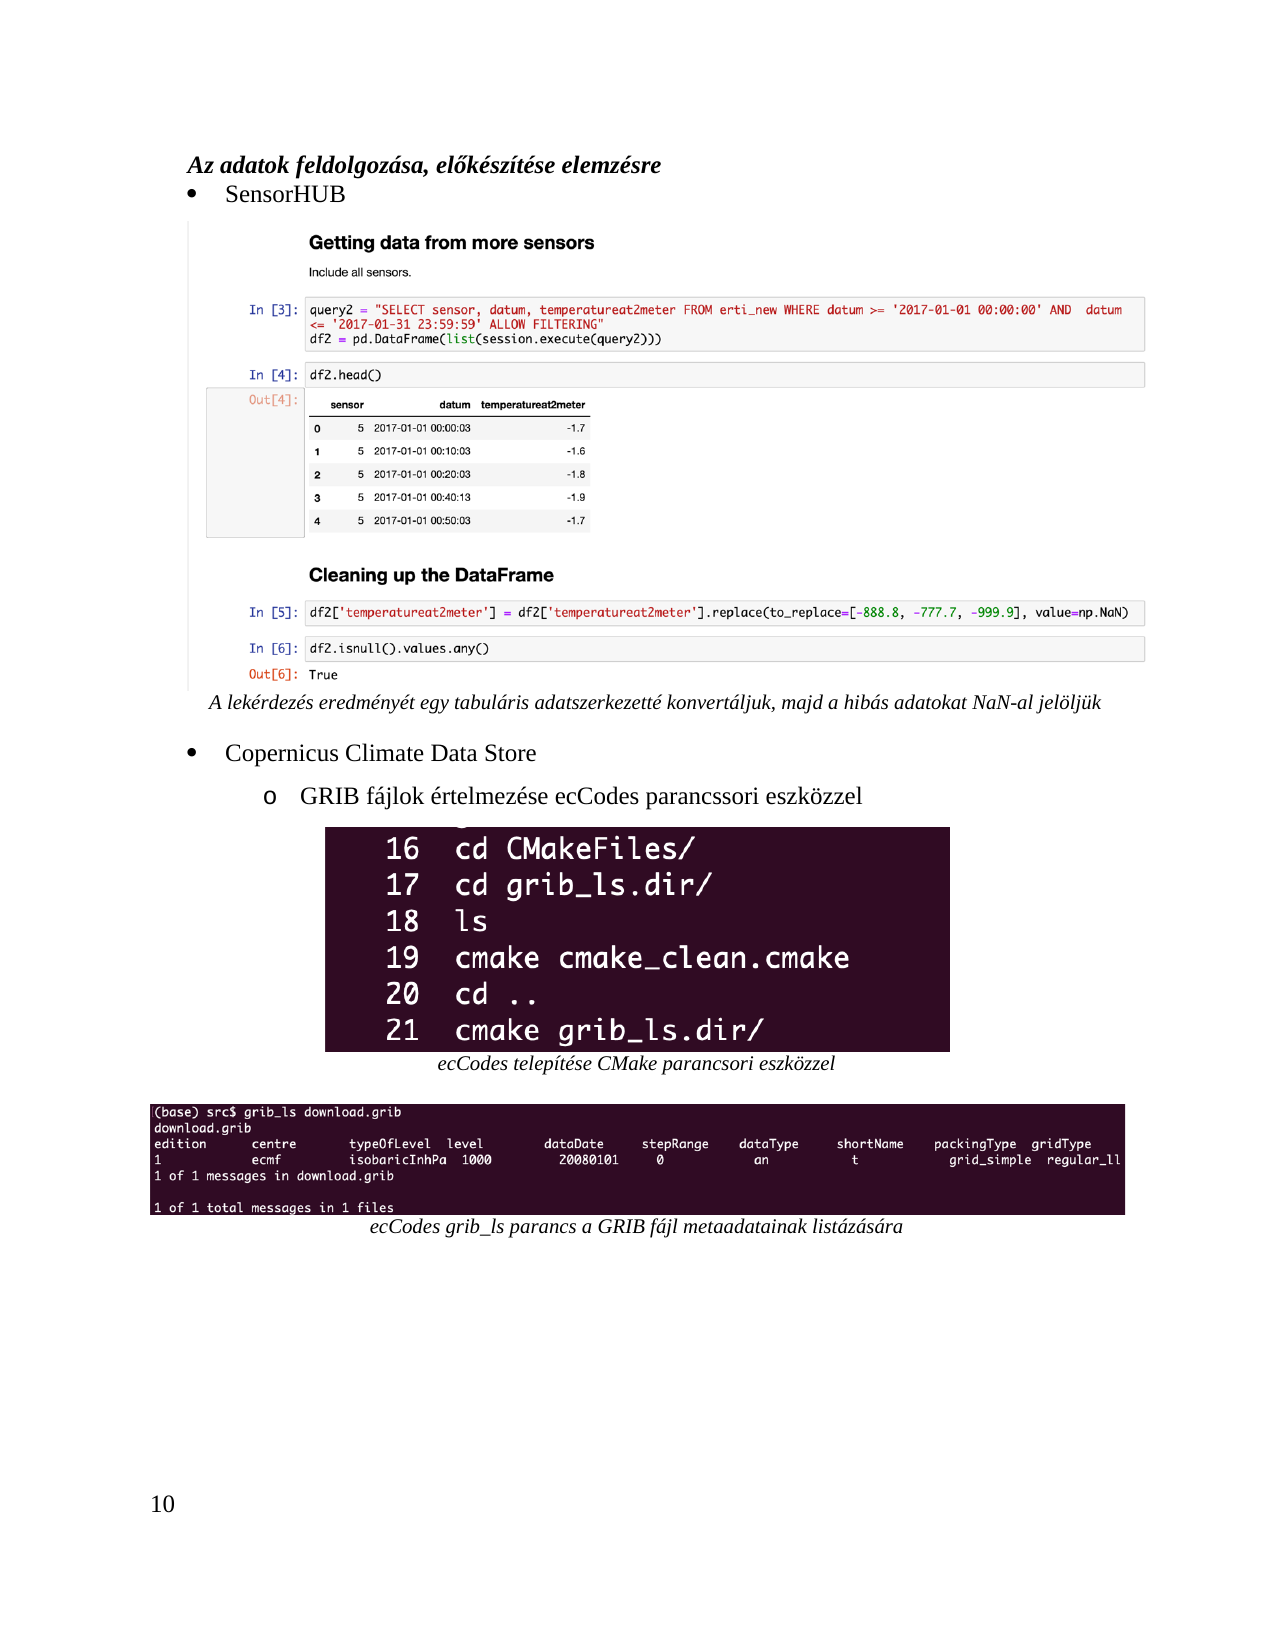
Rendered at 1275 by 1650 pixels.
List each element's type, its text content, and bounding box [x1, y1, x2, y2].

picture [187, 221, 1163, 691]
list Copernicus Climate Data Store [187, 738, 1125, 767]
text A lekérdezés eredményét egy tabuláris adatszerkezetté konvertáljuk, majd a hibás adatokat NaN-al jelöljük [187, 691, 1125, 714]
text ecCodes grib_ls parancs a GRIB fájl metaadatainak listázására [150, 1215, 1125, 1238]
list GRIB fájlok értelmezése ecCodes parancssori eszközzel [262, 781, 1125, 812]
picture [150, 1104, 1125, 1215]
text Az adatok feldolgozása, előkészítése elemzésre [187, 150, 1125, 179]
picture [325, 827, 950, 1052]
list SensorHUB [187, 179, 1125, 207]
text ecCodes telepítése CMake parancsori eszközzel [150, 1051, 1125, 1075]
